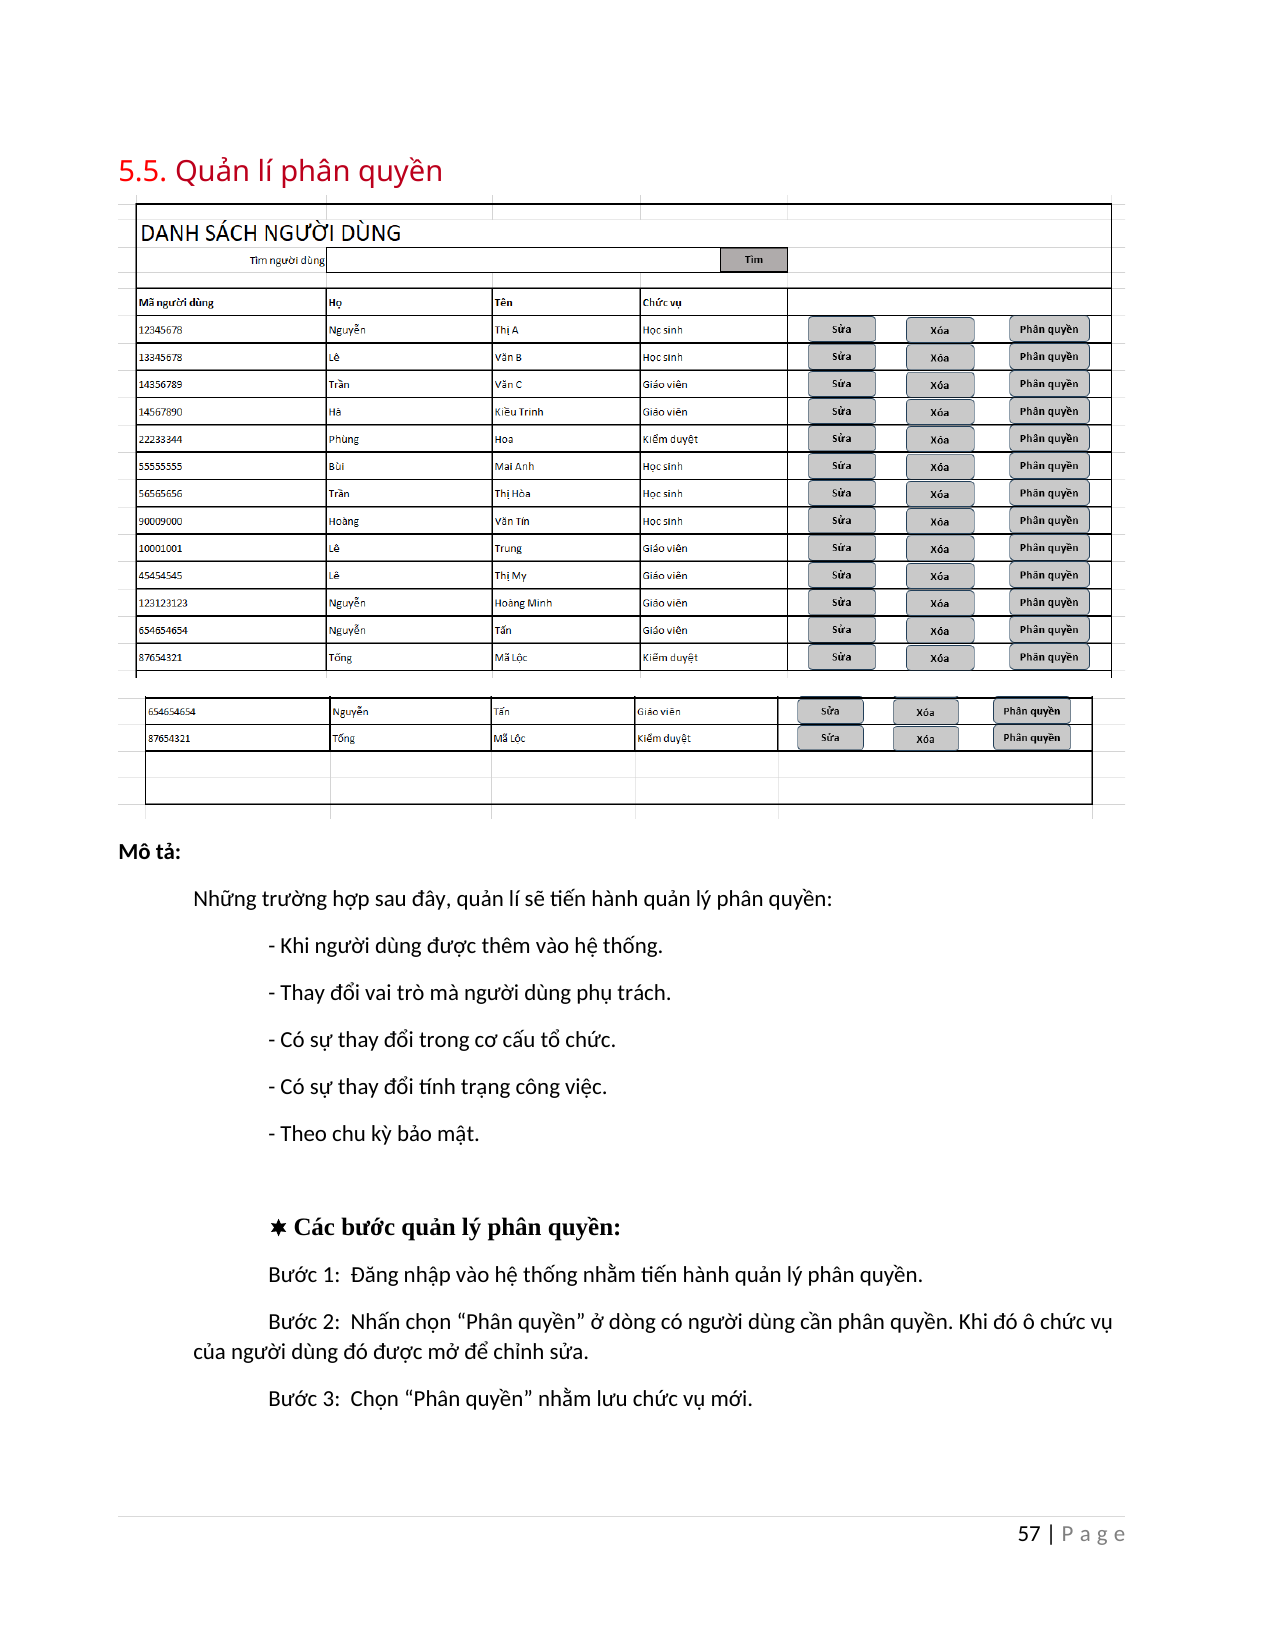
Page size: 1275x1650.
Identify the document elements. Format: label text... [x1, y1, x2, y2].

picture [118, 195, 1125, 678]
text Mô tả: [118, 837, 1125, 865]
text - Có sự thay đổi tính trạng công việc. [193, 1072, 1125, 1100]
text - Theo chu kỳ bảo mật. [193, 1119, 1125, 1147]
picture [118, 696, 1125, 819]
text Các bước quản lý phân quyền: [193, 1212, 1125, 1241]
text Những trường hợp sau đây, quản lí sẽ tiến hành quản lý phân quyền: [118, 884, 1125, 912]
text - Khi người dùng được thêm vào hệ thống. [193, 931, 1125, 959]
text Bước 1: Đăng nhập vào hệ thống nhằm tiến hành quản lý phân quyền. [193, 1260, 1125, 1288]
text - Thay đổi vai trò mà người dùng phụ trách. [193, 978, 1125, 1006]
text - Có sự thay đổi trong cơ cấu tổ chức. [193, 1025, 1125, 1053]
text Bước 2: Nhấn chọn “Phân quyền” ở dòng có người dùng cần phân quyền. Khi đó ô chức vụ của người dùng đó được mở để chỉnh sửa. [193, 1307, 1125, 1365]
text Bước 3: Chọn “Phân quyền” nhằm lưu chức vụ mới. [193, 1384, 1125, 1412]
subtitle Quản lí phân quyền [118, 150, 1125, 190]
